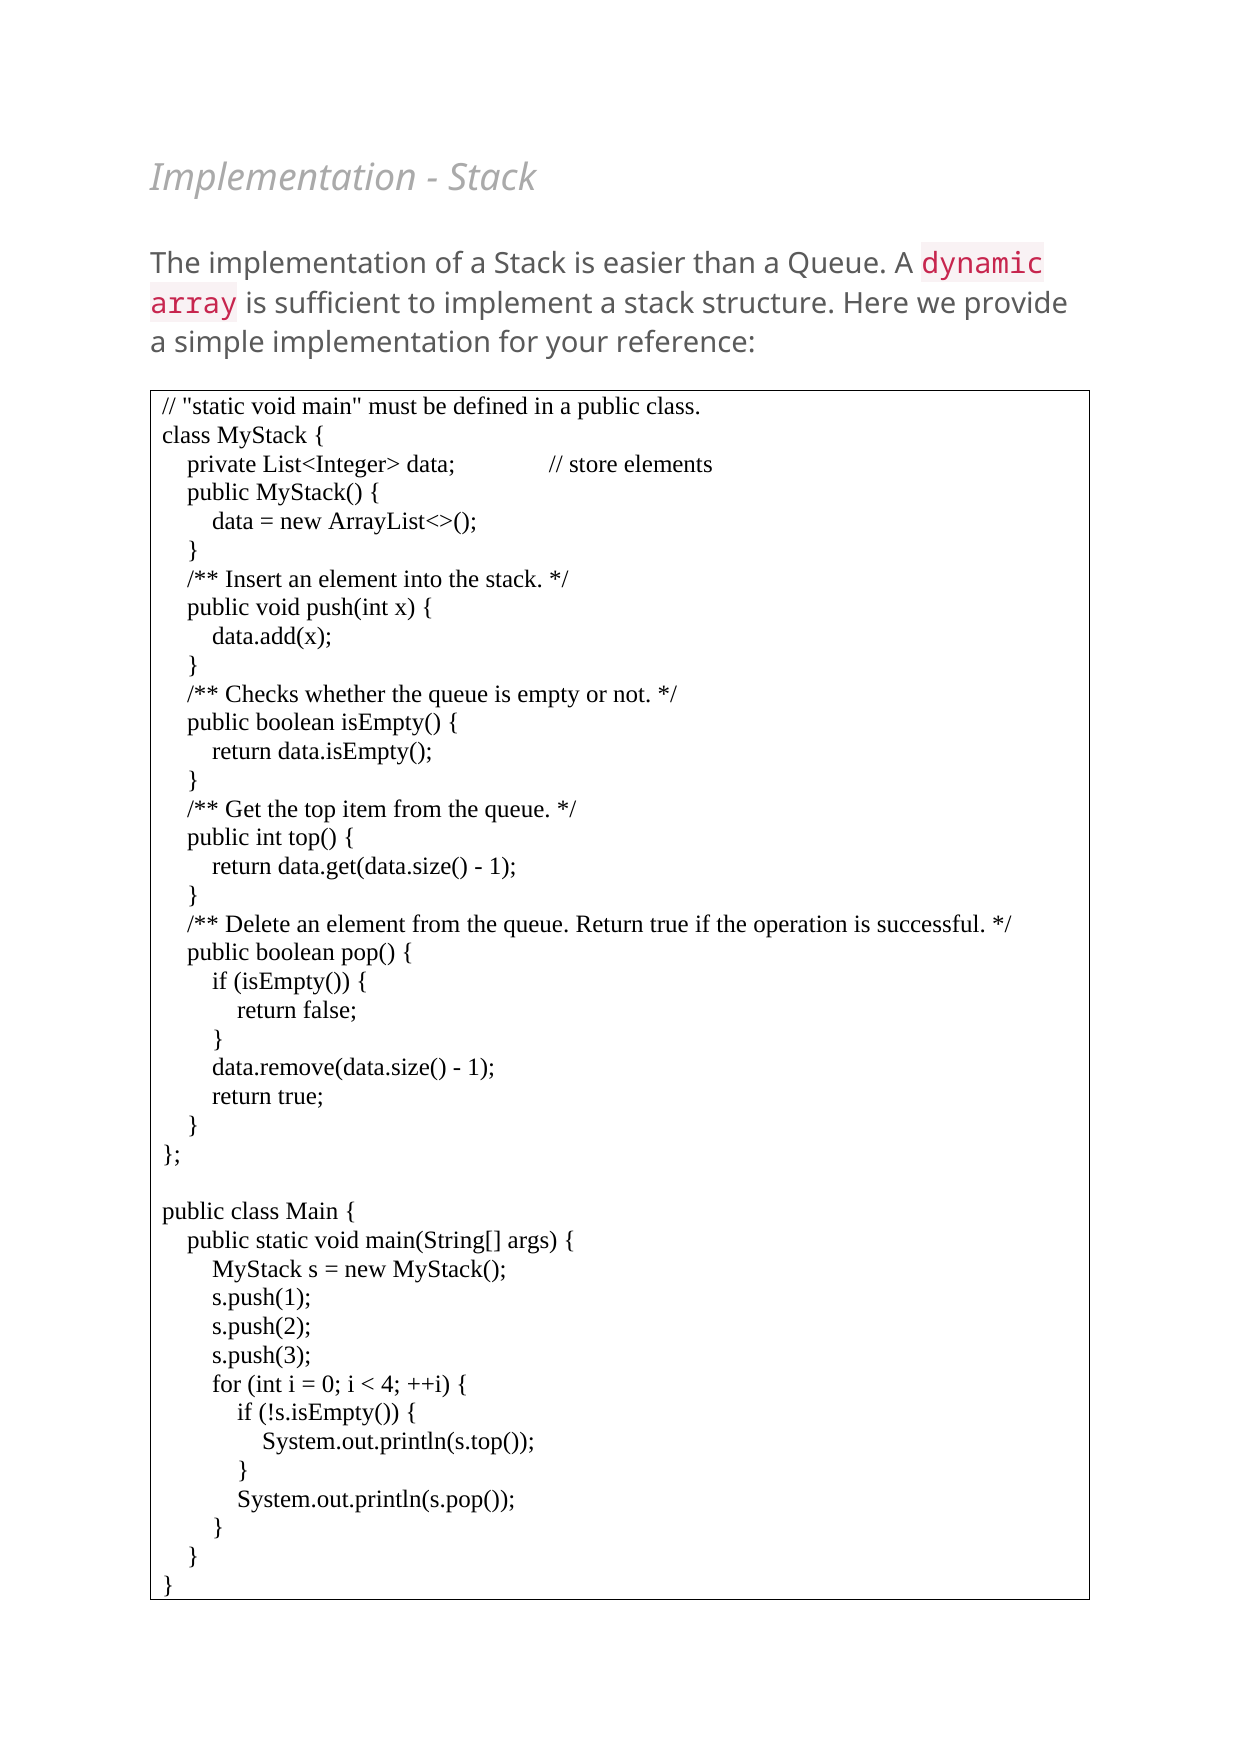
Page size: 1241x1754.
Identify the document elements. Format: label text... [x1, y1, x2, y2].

text The implementation of a Stack is easier than a Queue. A dynamic array is sufficient to implement a stack structure. Here we provide a simple implementation for your reference: [756, 242, 1090, 361]
table_header // "static void main" must be defined in a public class. class MyStack { private List<Integer> data; // store elements public MyStack() { data = new ArrayList<>(); } /** Insert an element into the stack. */ public void push(int x) { data.add(x); } /** Checks whether the queue is empty or not. */ public boolean isEmpty() { return data.isEmpty(); } /** Get the top item from the queue. */ public int top() { return data.get(data.size() - 1); } /** Delete an element from the queue. Return true if the operation is successful. */ public boolean pop() { if (isEmpty()) { return false; } data.remove(data.size() - 1); return true; } }; public class Main { public static void main(String[] args) { MyStack s = new MyStack(); s.push(1); s.push(2); s.push(3); for (int i = 0; i < 4; ++i) { if (!s.isEmpty()) { System.out.println(s.top()); } System.out.println(s.pop()); } } } [151, 391, 1089, 1599]
text Implementation - Stack [150, 150, 1090, 201]
